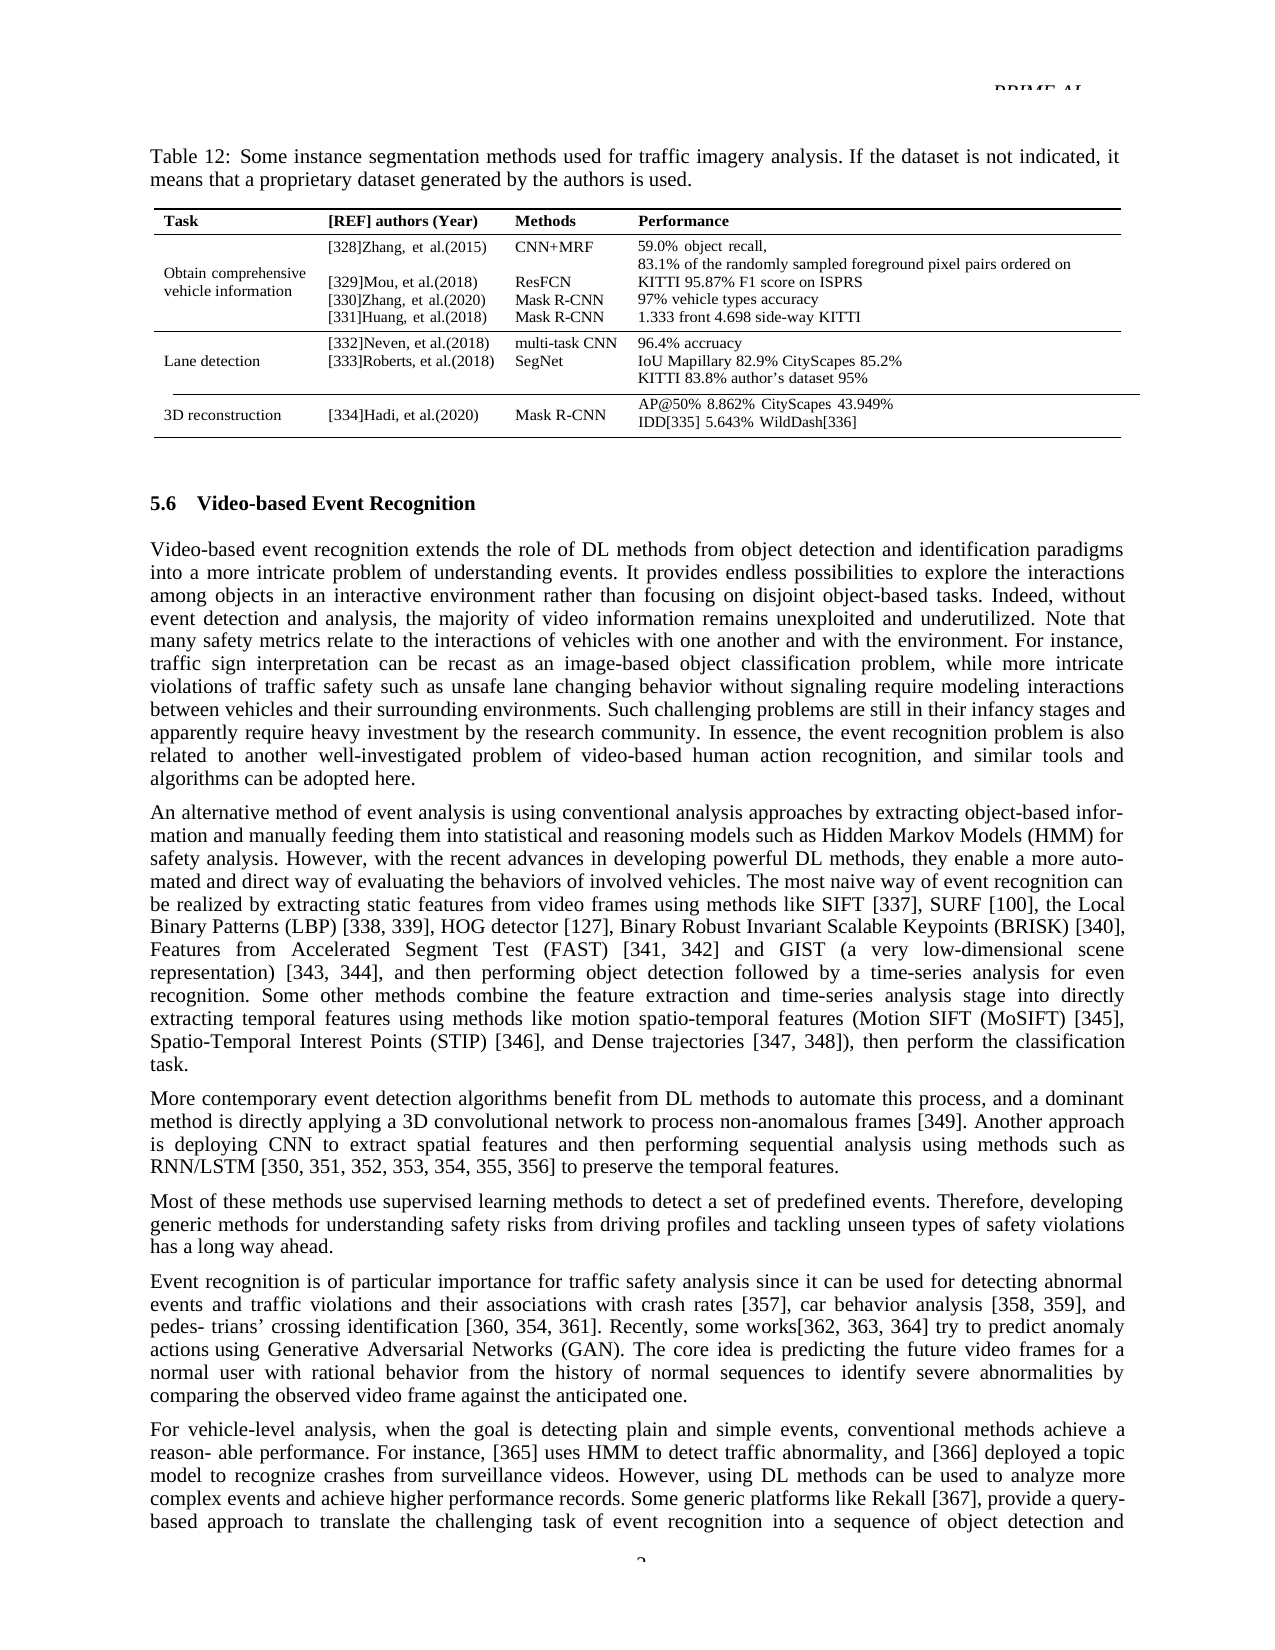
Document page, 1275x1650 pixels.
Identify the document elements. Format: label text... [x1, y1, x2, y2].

text [332]Neven, et al.(2018) [333]Roberts, et al.(2018) [328, 334, 496, 369]
text An alternative method of event analysis is using conventional analysis approaches by extracting object-based infor- mation and manually feeding them into statistical and reasoning models such as Hidden Markov Models (HMM) for safety analysis. However, with the recent advances in developing powerful DL methods, they enable a more auto- mated and direct way of evaluating the behaviors of involved vehicles. The most naive way of event recognition can be realized by extracting static features from video frames using methods like SIFT [337], SURF [100], the Local Binary Patterns (LBP) [338, 339], HOG detector [127], Binary Robust Invariant Scalable Keypoints (BRISK) [340], Features from Accelerated Segment Test (FAST) [341, 342] and GIST (a very low-dimensional scene representation) [343, 344], and then performing object detection followed by a time-series analysis for even recognition. Some other methods combine the feature extraction and time-series analysis stage into directly extracting temporal features using methods like motion spatio-temporal features (Motion SIFT (MoSIFT) [345], Spatio-Temporal Interest Points (STIP) [346], and Dense trajectories [347, 348]), then perform the classification task. [150, 801, 1125, 1076]
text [150, 1418, 1125, 1533]
subtitle Video-based Event Recognition [150, 491, 1137, 515]
text Obtain comprehensive vehicle information [164, 264, 309, 299]
text Task [REF] authors (Year) Methods Performance [164, 209, 1137, 230]
text ResFCN Mask R-CNN Mask R-CNN [515, 273, 606, 326]
text 97% vehicle types accuracy [638, 291, 1137, 308]
text Table 12: Some instance segmentation methods used for traffic imagery analysis. If the dataset is not indicated, it means that a proprietary dataset generated by the authors is used. [150, 145, 1137, 191]
text 59.0% object recall, [638, 238, 1137, 256]
text Most of these methods use supervised learning methods to detect a set of predefined events. Therefore, developing generic methods for understanding safety risks from driving profiles and tackling unseen types of safety violations has a long way ahead. [150, 1190, 1125, 1258]
text More contemporary event detection algorithms benefit from DL methods to automate this process, and a dominant method is directly applying a 3D convolutional network to process non-anomalous frames [349]. Another approach is deploying CNN to extract spatial features and then performing sequential analysis using methods such as RNN/LSTM [350, 351, 352, 353, 354, 355, 356] to preserve the temporal features. [150, 1087, 1125, 1178]
text CNN+MRF [515, 238, 618, 256]
text multi-task CNN SegNet [515, 334, 619, 369]
text 83.1% of the randomly sampled foreground pixel pairs ordered on KITTI 95.87% F1 score on ISPRS [638, 256, 1112, 291]
text IoU Mapillary 82.9% CityScapes 85.2% [638, 352, 1137, 369]
text [329]Mou, et al.(2018) [330]Zhang, et al.(2020) [331]Huang, et al.(2018) [328, 273, 496, 326]
text 1.333 front 4.698 side-way KITTI [638, 308, 1137, 326]
text [328]Zhang, et al.(2015) [328, 238, 496, 256]
text KITTI 83.8% author’s dataset 95% [638, 369, 1137, 387]
text Video-based event recognition extends the role of DL methods from object detection and identification paradigms into a more intricate problem of understanding events. It provides endless possibilities to explore the interactions among objects in an interactive environment rather than focusing on disjoint object-based tasks. Indeed, without event detection and analysis, the majority of video information remains unexploited and underutilized. Note that many safety metrics relate to the interactions of vehicles with one another and with the environment. For instance, traffic sign interpretation can be recast as an image-based object classification problem, while more intricate violations of traffic safety such as unsafe lane changing behavior without signaling require modeling interactions between vehicles and their surrounding environments. Such challenging problems are still in their infancy stages and apparently require heavy investment by the research community. In essence, the event recognition problem is also related to another well-investigated problem of video-based human action recognition, and similar tools and algorithms can be adopted here. [150, 538, 1125, 790]
text 3D reconstruction [334]Hadi, et al.(2020) Mask R-CNN AP@50% 8.862% CityScapes 43.949% [164, 395, 1137, 424]
text Lane detection [164, 352, 309, 370]
text 96.4% accruacy [638, 334, 1137, 352]
text Event recognition is of particular importance for traffic safety analysis since it can be used for detecting abnormal events and traffic violations and their associations with crash rates [357], car behavior analysis [358, 359], and pedes- trians’ crossing identification [360, 354, 361]. Recently, some works[362, 363, 364] try to predict anomaly actions using Generative Adversarial Networks (GAN). The core idea is predicting the future video frames for a normal user with rational behavior from the history of normal sequences to identify severe abnormalities by comparing the observed video frame against the anticipated one. [150, 1270, 1125, 1407]
